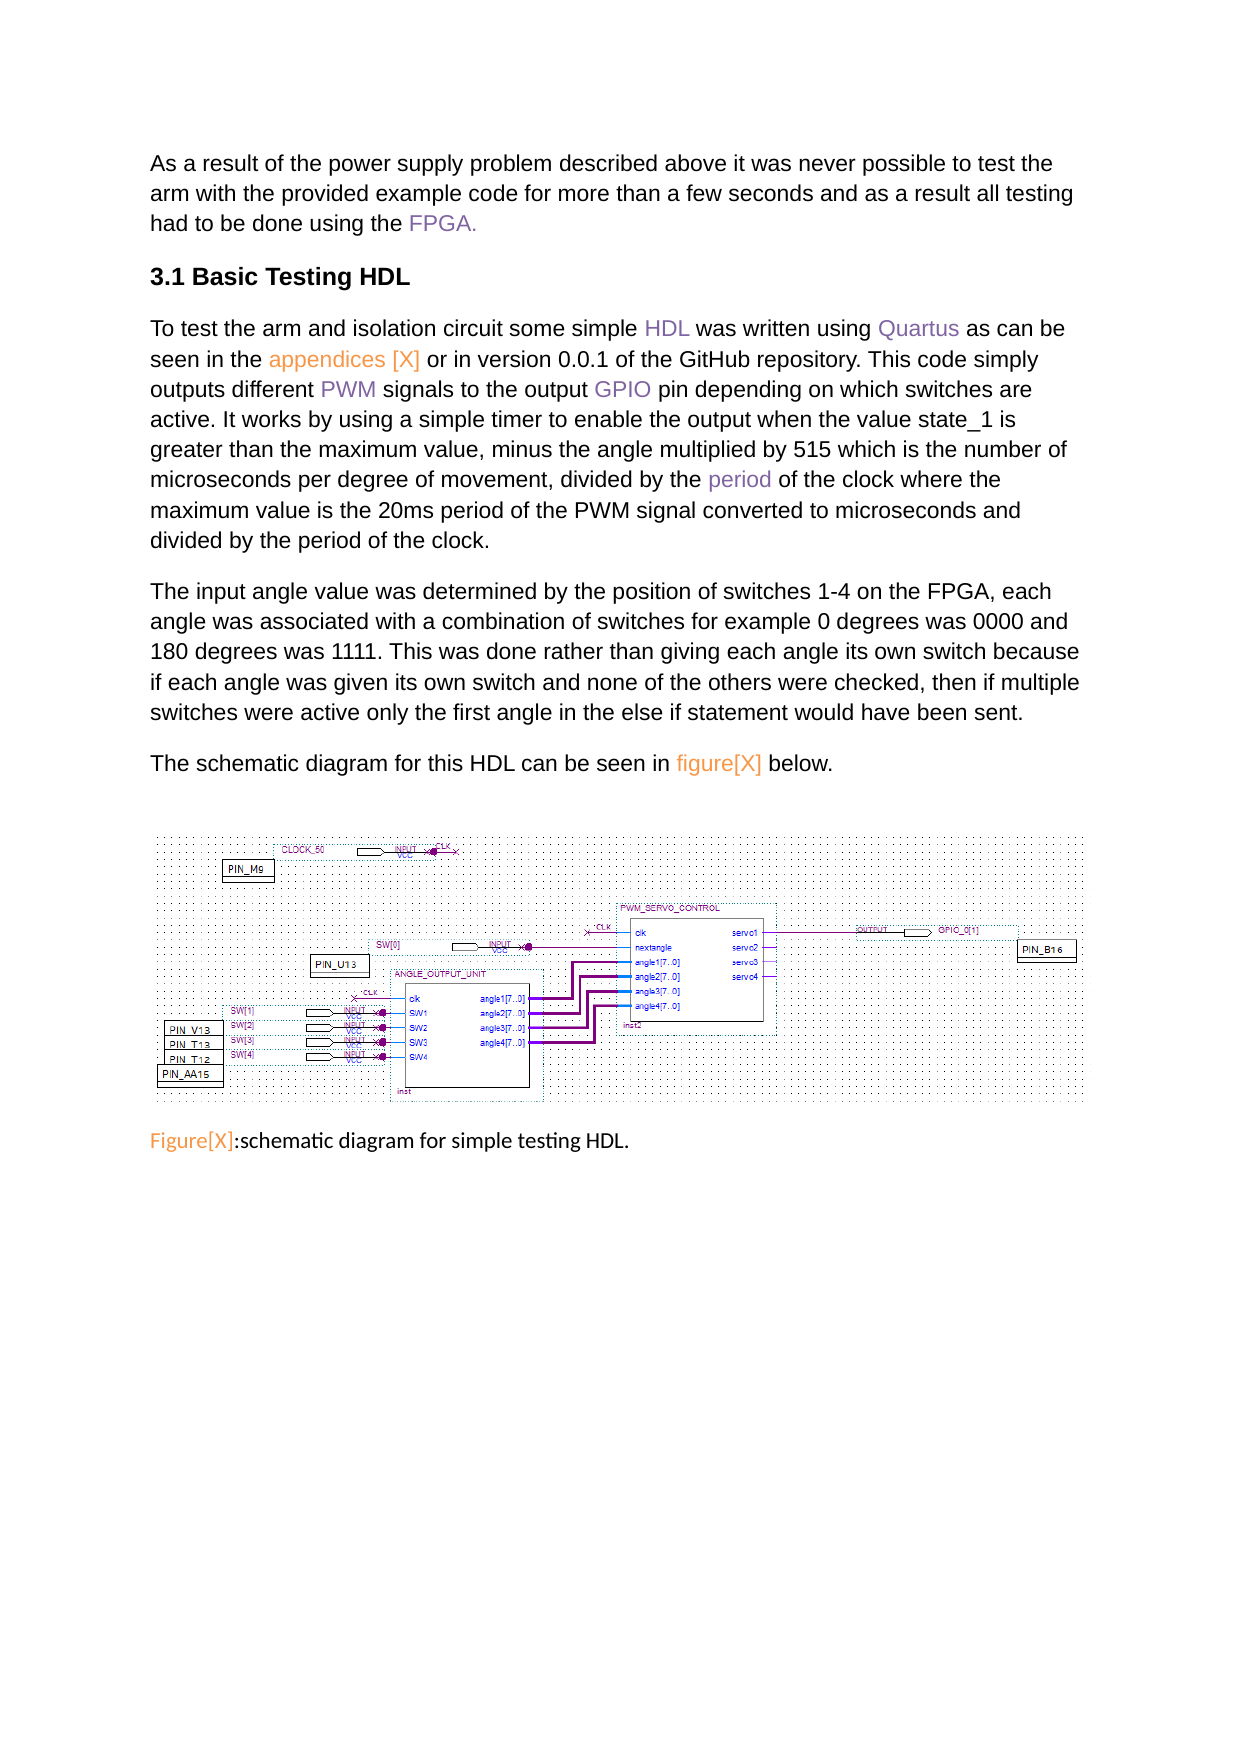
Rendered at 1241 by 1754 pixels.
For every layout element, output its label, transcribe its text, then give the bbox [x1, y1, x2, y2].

text To test the arm and isolation circuit some simple HDL was written using Quartus as can be seen in the appendices [X] or in version 0.0.1 of the GitHub repository. This code simply outputs different PWM signals to the output GPIO pin depending on which switches are active. It works by using a simple timer to enable the output when the value state_1 is greater than the maximum value, minus the angle multiplied by 515 which is the number of microseconds per degree of movement, divided by the period of the clock where the maximum value is the 20ms period of the PWM signal converted to microseconds and divided by the period of the clock. [150, 315, 1090, 553]
picture [150, 832, 1091, 1102]
text The schematic diagram for this HDL can be seen in figure[X] below. [150, 750, 1090, 776]
text As a result of the power supply problem described above it was never possible to test the arm with the provided example code for more than a few seconds and as a result all testing had to be done using the FPGA. [150, 150, 1090, 237]
text The input angle value was determined by the position of switches 1-4 on the FPGA, each angle was associated with a combination of switches for example 0 degrees was 0000 and 180 degrees was 1111. This was done rather than giving each angle its own switch because if each angle was given its own switch and none of the others were checked, then if multiple switches were active only the first angle in the else if statement would have been sent. [150, 578, 1090, 725]
text 3.1 Basic Testing HDL [150, 261, 1090, 290]
text Figure[X]:schematic diagram for simple testing HDL. [150, 1126, 1090, 1154]
